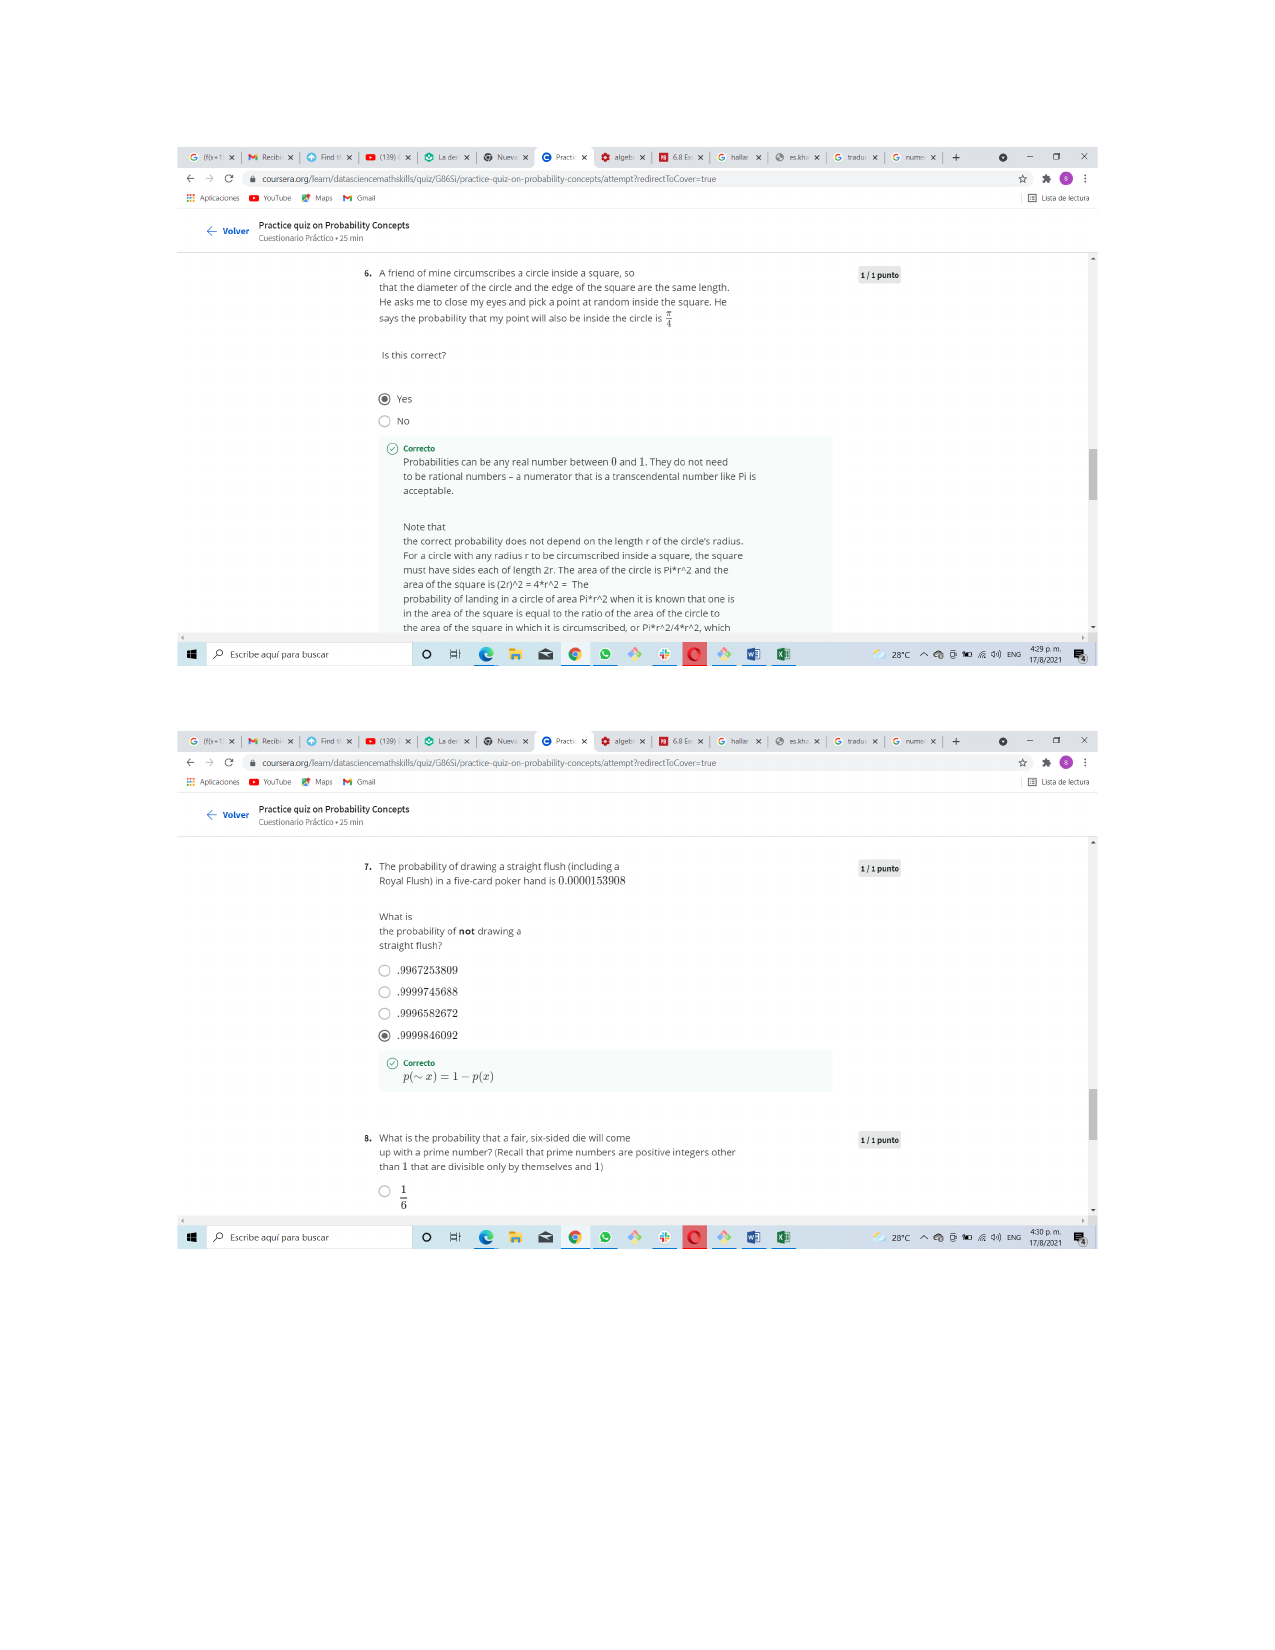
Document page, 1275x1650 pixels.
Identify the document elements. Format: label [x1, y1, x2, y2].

picture [177, 731, 1098, 1249]
picture [177, 147, 1098, 666]
